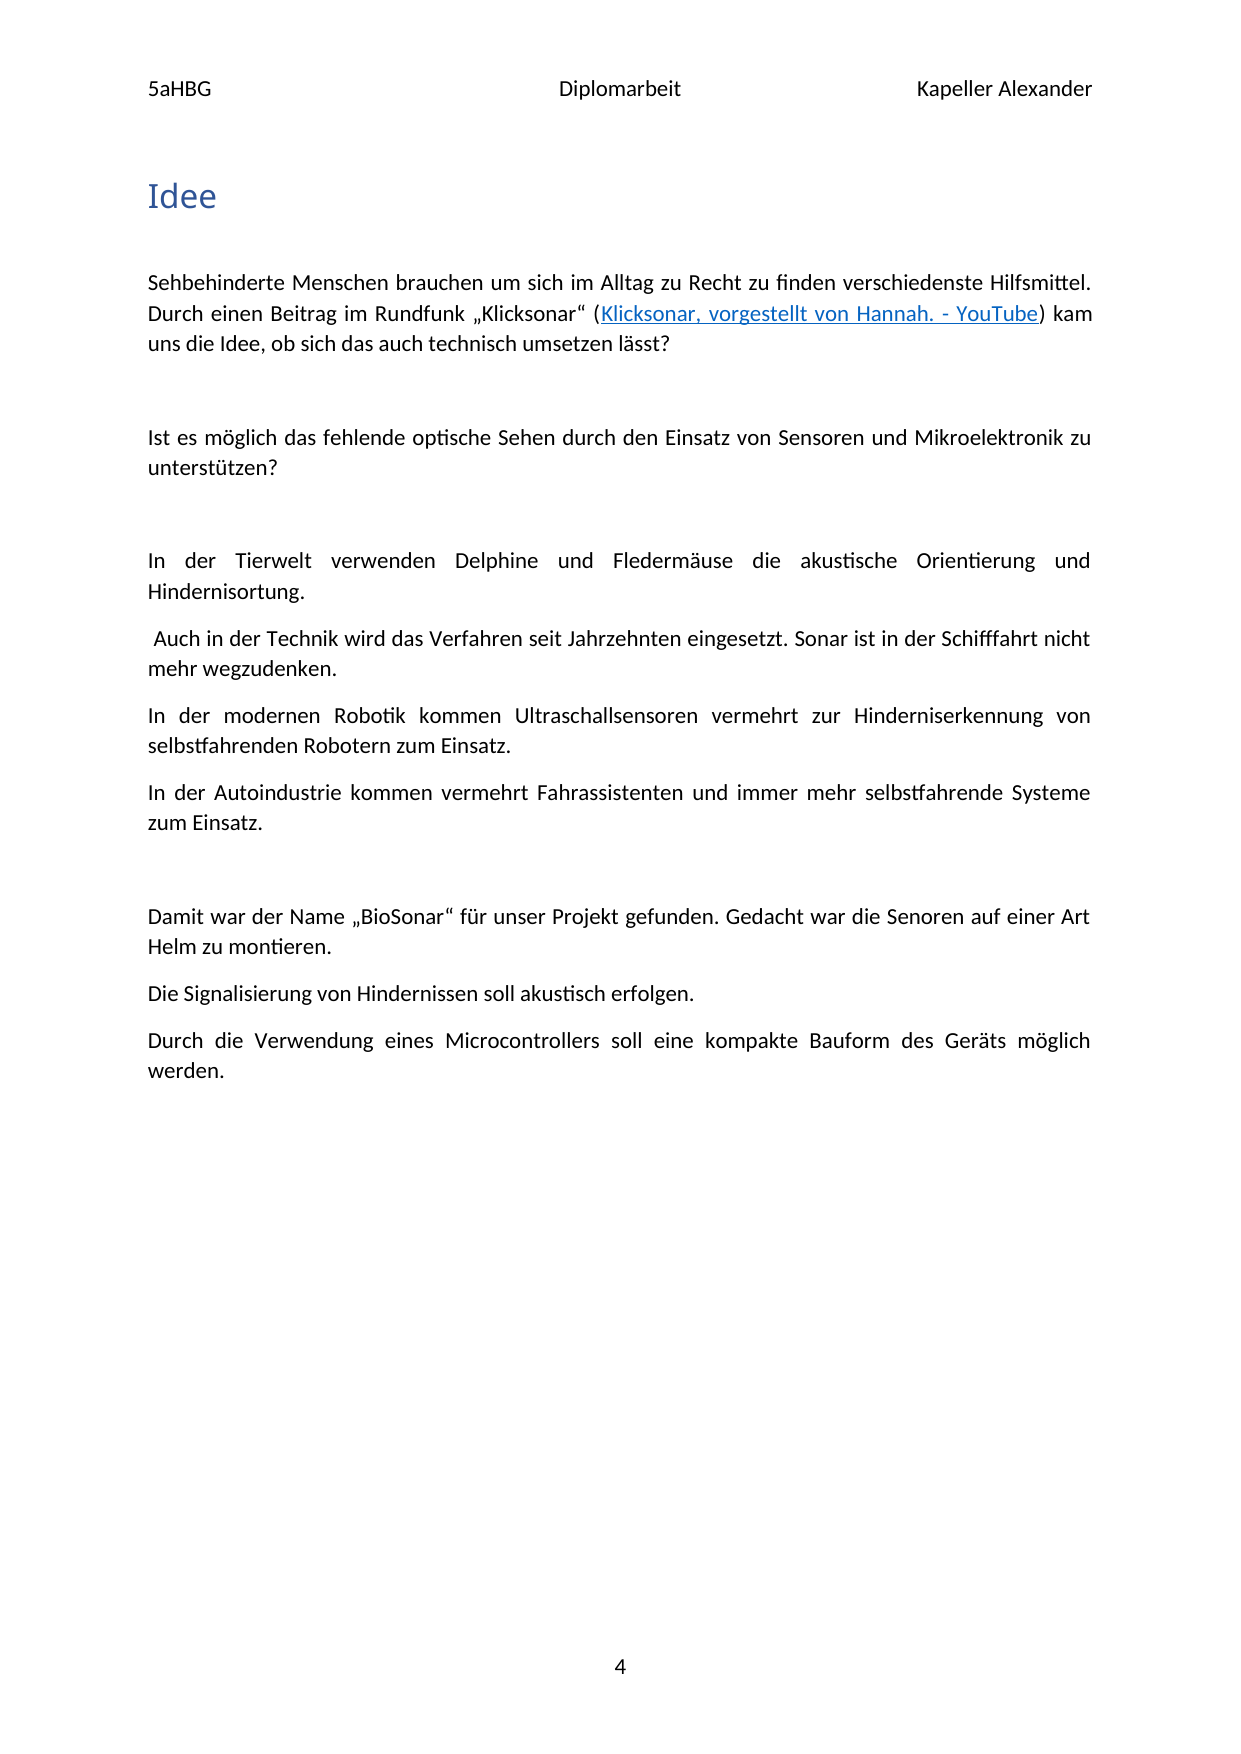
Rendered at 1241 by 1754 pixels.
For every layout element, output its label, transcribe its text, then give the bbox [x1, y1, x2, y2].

text Durch die Verwendung eines Microcontrollers soll eine kompakte Bauform des Geräts möglich werden. [148, 1026, 1093, 1084]
text Auch in der Technik wird das Verfahren seit Jahrzehnten eingesetzt. Sonar ist in der Schifffahrt nicht mehr wegzudenken. [148, 624, 1093, 682]
text Sehbehinderte Menschen brauchen um sich im Alltag zu Recht zu finden verschiedenste Hilfsmittel. Durch einen Beitrag im Rundfunk „Klicksonar“ (Klicksonar, vorgestellt von Hannah. - YouTube) kam uns die Idee, ob sich das auch technisch umsetzen lässt? [148, 268, 1093, 357]
text Ist es möglich das fehlende optische Sehen durch den Einsatz von Sensoren und Mikroelektronik zu unterstützen? [148, 423, 1093, 481]
subtitle Idee [148, 173, 1093, 218]
text In der Tierwelt verwenden Delphine und Fledermäuse die akustische Orientierung und Hindernisortung. [148, 547, 1093, 605]
text In der modernen Robotik kommen Ultraschallsensoren vermehrt zur Hinderniserkennung von selbstfahrenden Robotern zum Einsatz. [148, 701, 1093, 759]
text Damit war der Name „BioSonar“ für unser Projekt gefunden. Gedacht war die Senoren auf einer Art Helm zu montieren. [148, 902, 1093, 960]
text Die Signalisierung von Hindernissen soll akustisch erfolgen. [148, 979, 1093, 1007]
text In der Autoindustrie kommen vermehrt Fahrassistenten und immer mehr selbstfahrende Systeme zum Einsatz. [148, 778, 1093, 836]
